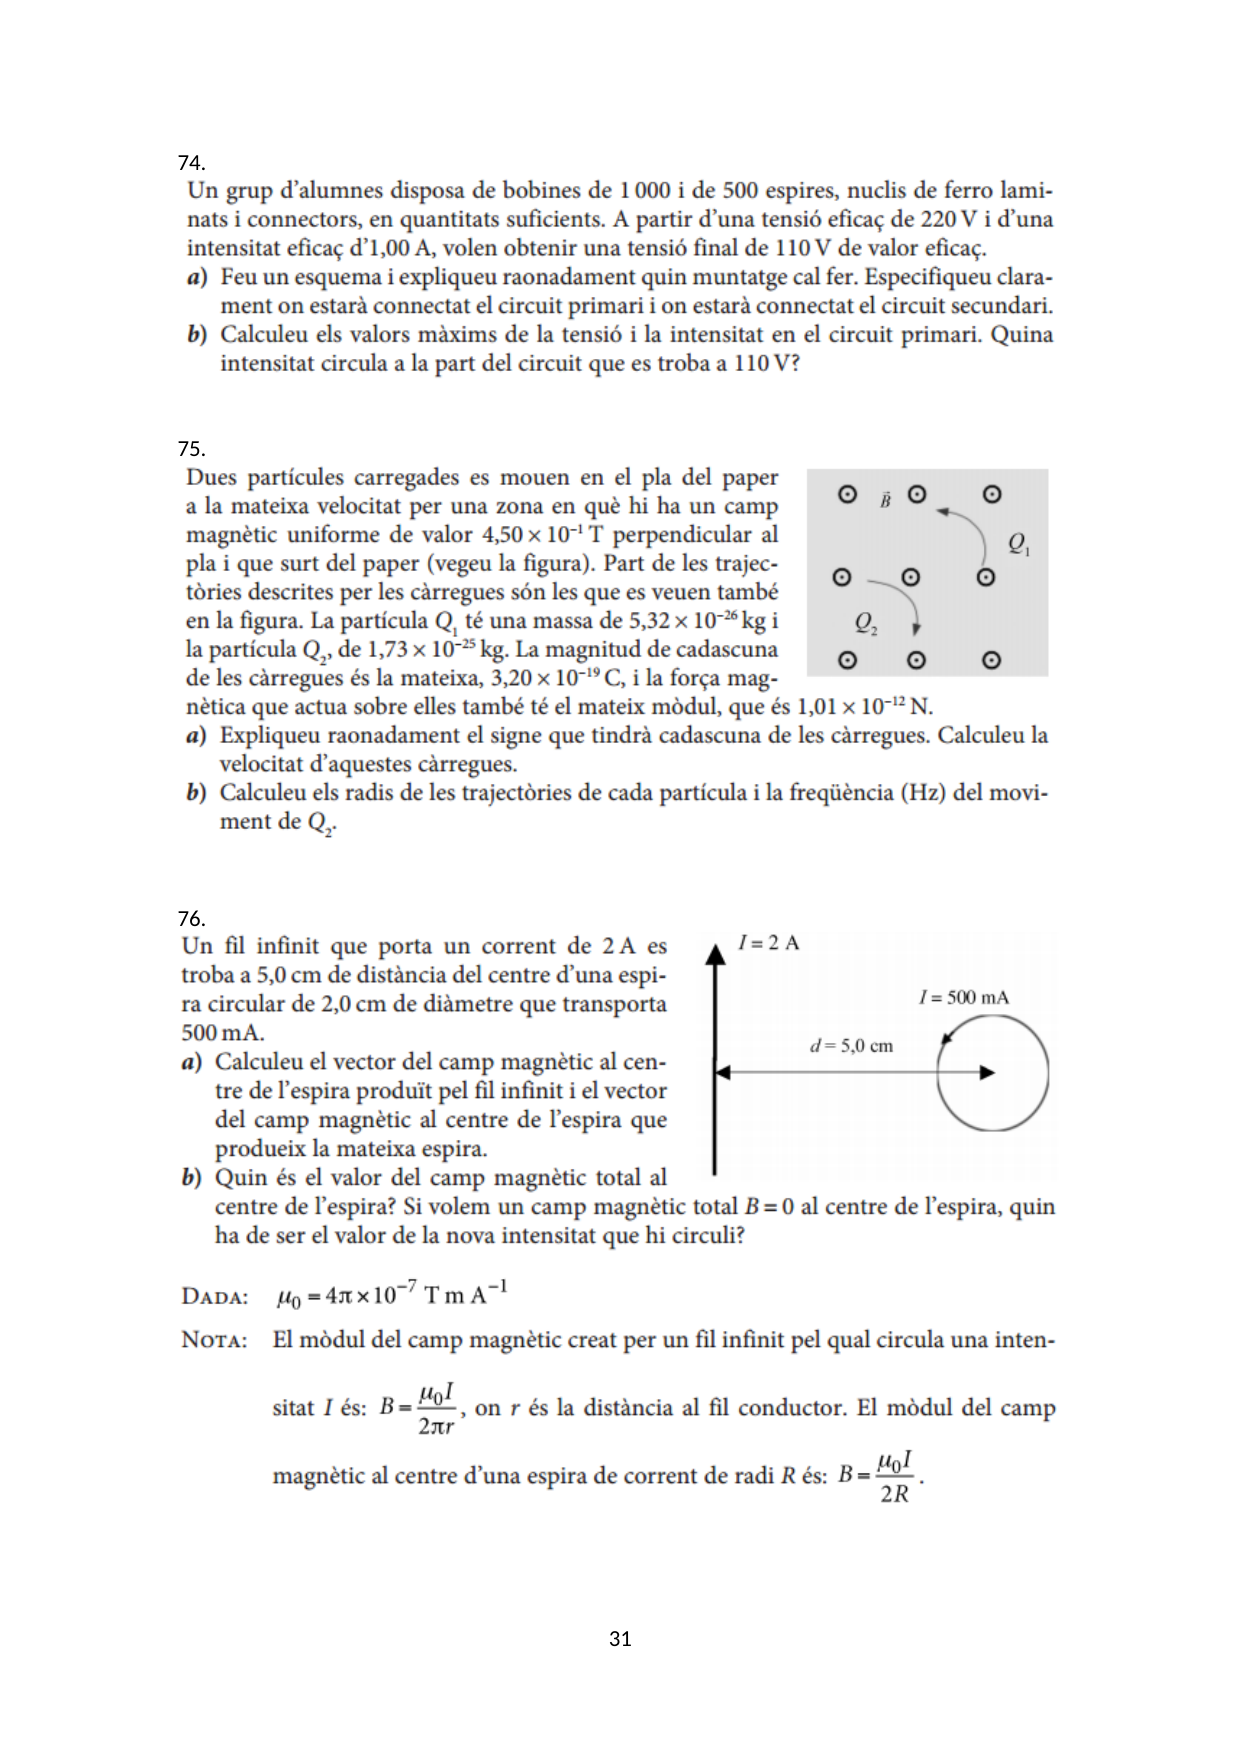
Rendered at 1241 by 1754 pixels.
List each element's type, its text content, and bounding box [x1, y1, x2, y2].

picture [177, 932, 1063, 1527]
text 74. [177, 148, 1063, 175]
picture [177, 175, 1063, 407]
picture [177, 462, 1063, 849]
text 75. [177, 434, 1063, 462]
text 76. [177, 904, 1063, 932]
